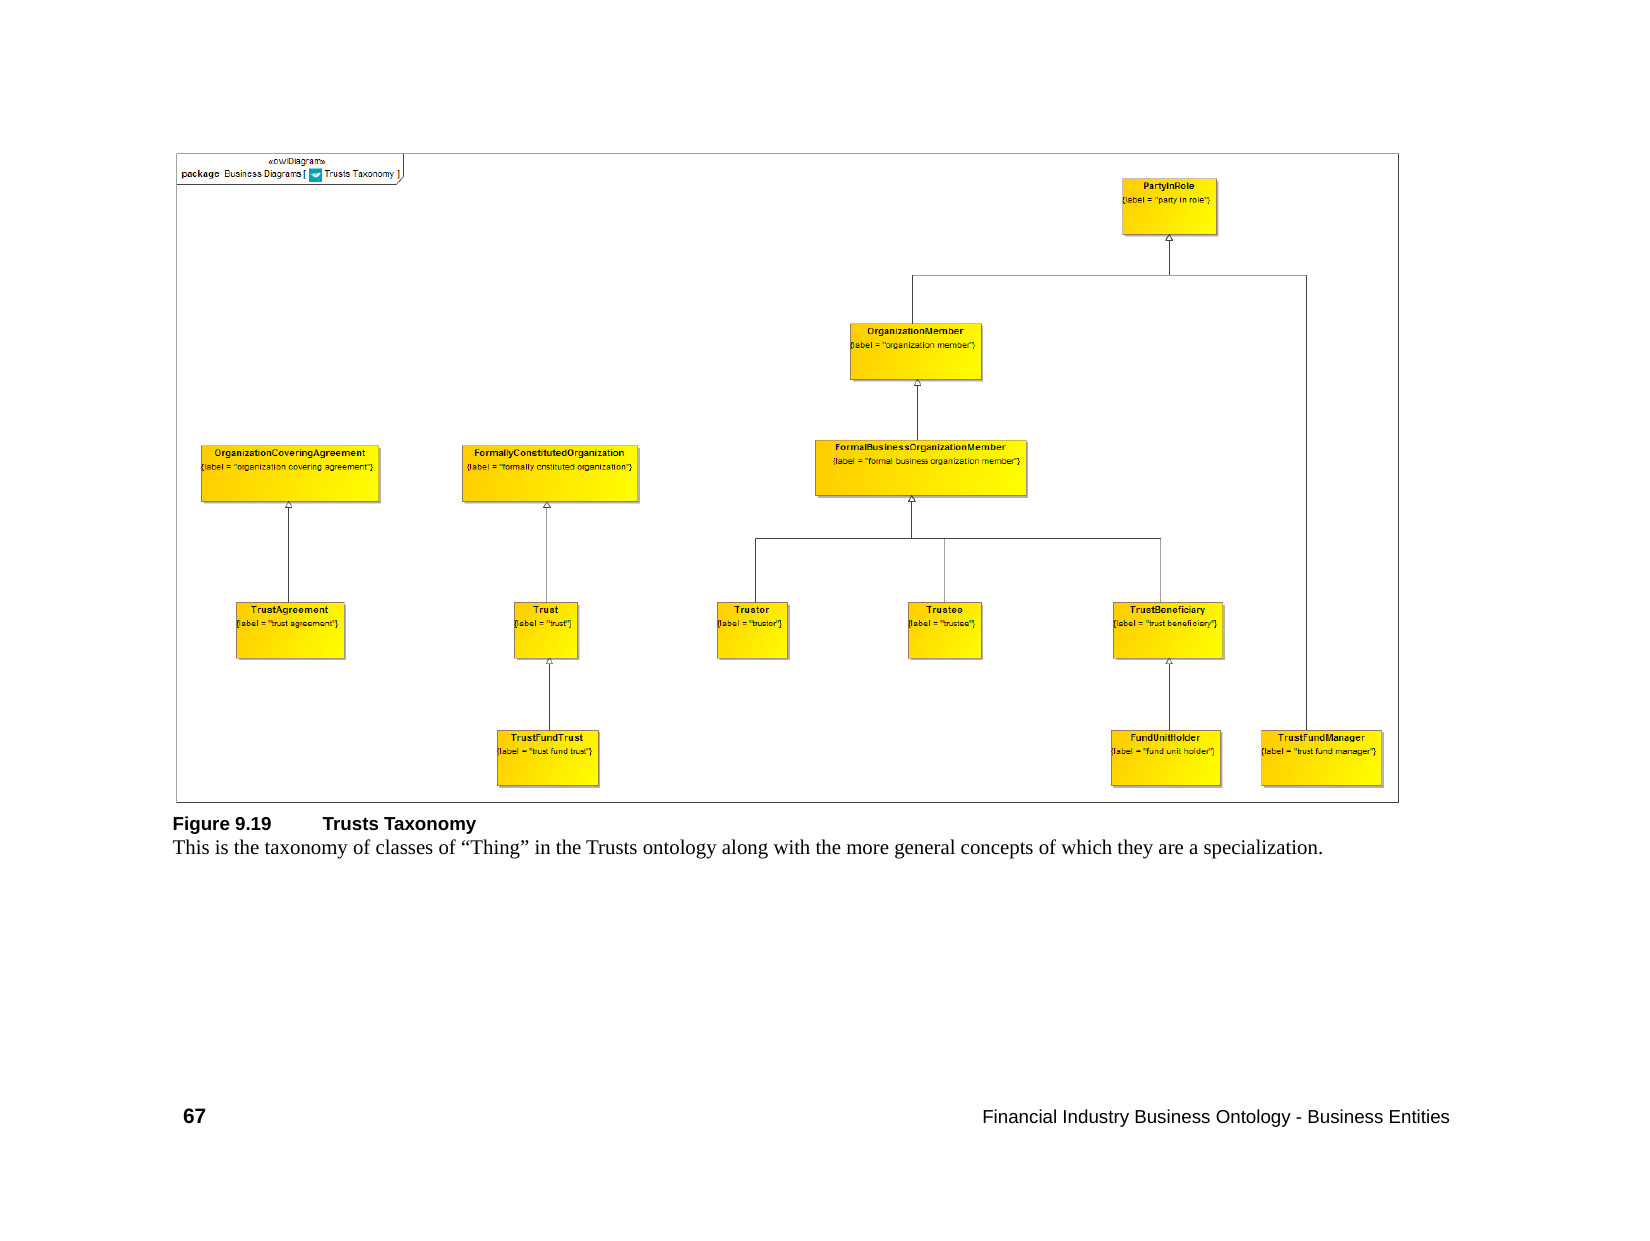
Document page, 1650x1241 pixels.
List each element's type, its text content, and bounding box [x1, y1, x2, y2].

text This is the taxonomy of classes of “Thing” in the Trusts ontology along with the more general concepts of which they are a specialization. [172, 835, 1537, 859]
picture [172, 150, 1410, 814]
text Figure 9.19 Trusts Taxonomy [172, 813, 1537, 835]
